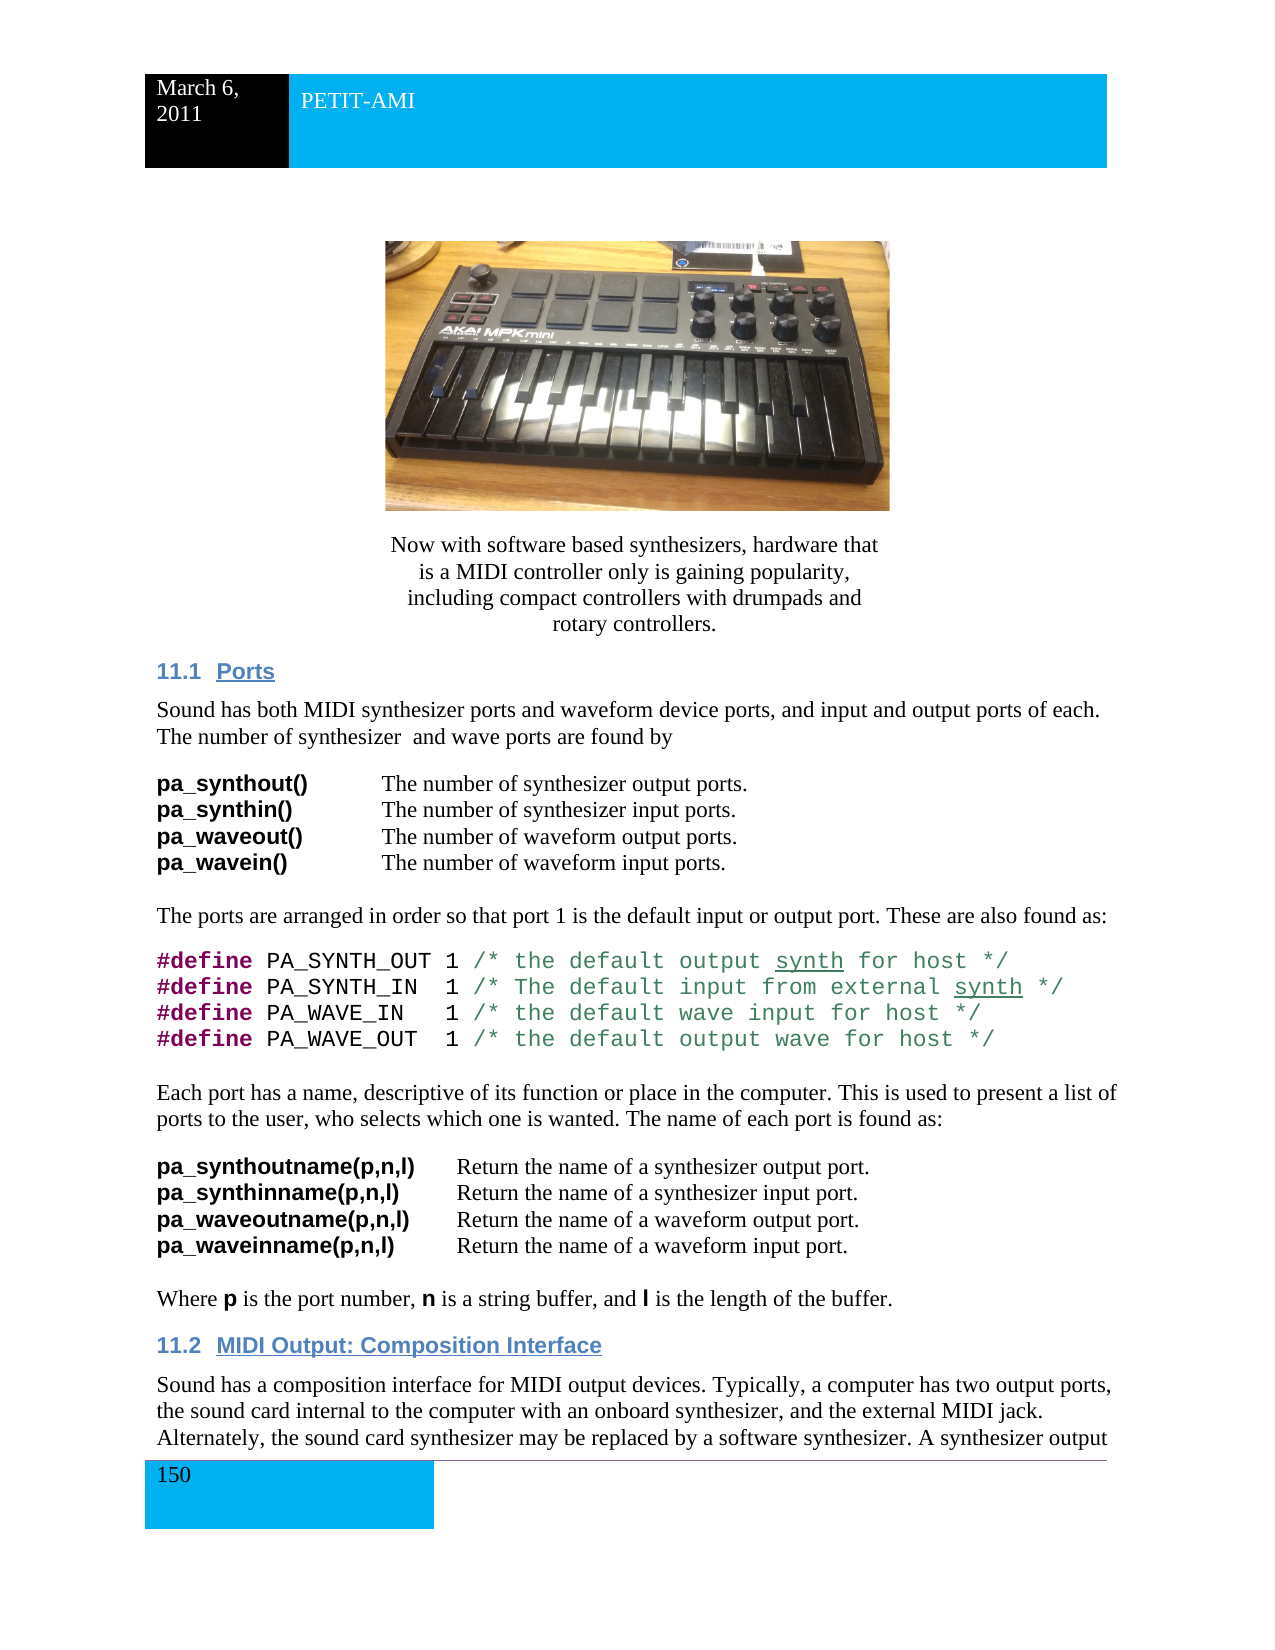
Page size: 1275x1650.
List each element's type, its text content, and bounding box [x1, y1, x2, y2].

text #define PA_WAVE_IN 1 /* the default wave input for host */ [156, 1001, 1118, 1027]
text pa_waveinname(p,n,l) Return the name of a waveform input port. [156, 1232, 1118, 1258]
picture [385, 241, 890, 511]
text pa_waveout() The number of waveform output ports. [156, 823, 1118, 849]
text pa_synthoutname(p,n,l) Return the name of a synthesizer output port. [156, 1153, 1118, 1179]
text pa_wavein() The number of waveform input ports. [156, 849, 1118, 876]
text Sound has both MIDI synthesizer ports and waveform device ports, and input and output ports of each. The number of synthesizer and wave ports are found by [156, 696, 1118, 749]
text Each port has a name, descriptive of its function or place in the computer. This is used to present a list of ports to the user, who selects which one is wanted. The name of each port is found as: [156, 1079, 1118, 1132]
subtitle MIDI Output: Composition Interface [156, 1332, 1118, 1359]
text pa_waveoutname(p,n,l) Return the name of a waveform output port. [156, 1206, 1118, 1232]
text #define PA_SYNTH_OUT 1 /* the default output synth for host */ [156, 949, 1118, 975]
subtitle Ports [156, 658, 1118, 684]
text #define PA_WAVE_OUT 1 /* the default output wave for host */ [156, 1027, 1118, 1053]
text pa_synthinname(p,n,l) Return the name of a synthesizer input port. [156, 1179, 1118, 1206]
text pa_synthout() The number of synthesizer output ports. [156, 770, 1118, 796]
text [156, 1371, 1118, 1450]
text The ports are arranged in order so that port 1 is the default input or output port. These are also found as: [156, 902, 1118, 928]
text pa_synthin() The number of synthesizer input ports. [156, 796, 1118, 823]
text #define PA_SYNTH_IN 1 /* The default input from external synth */ [156, 975, 1118, 1001]
text Now with software based synthesizers, hardware that is a MIDI controller only is gaining popularity, including compact controllers with drumpads and rotary controllers. [381, 531, 888, 637]
text Where p is the port number, n is a string buffer, and l is the length of the buffer. [156, 1285, 1118, 1311]
